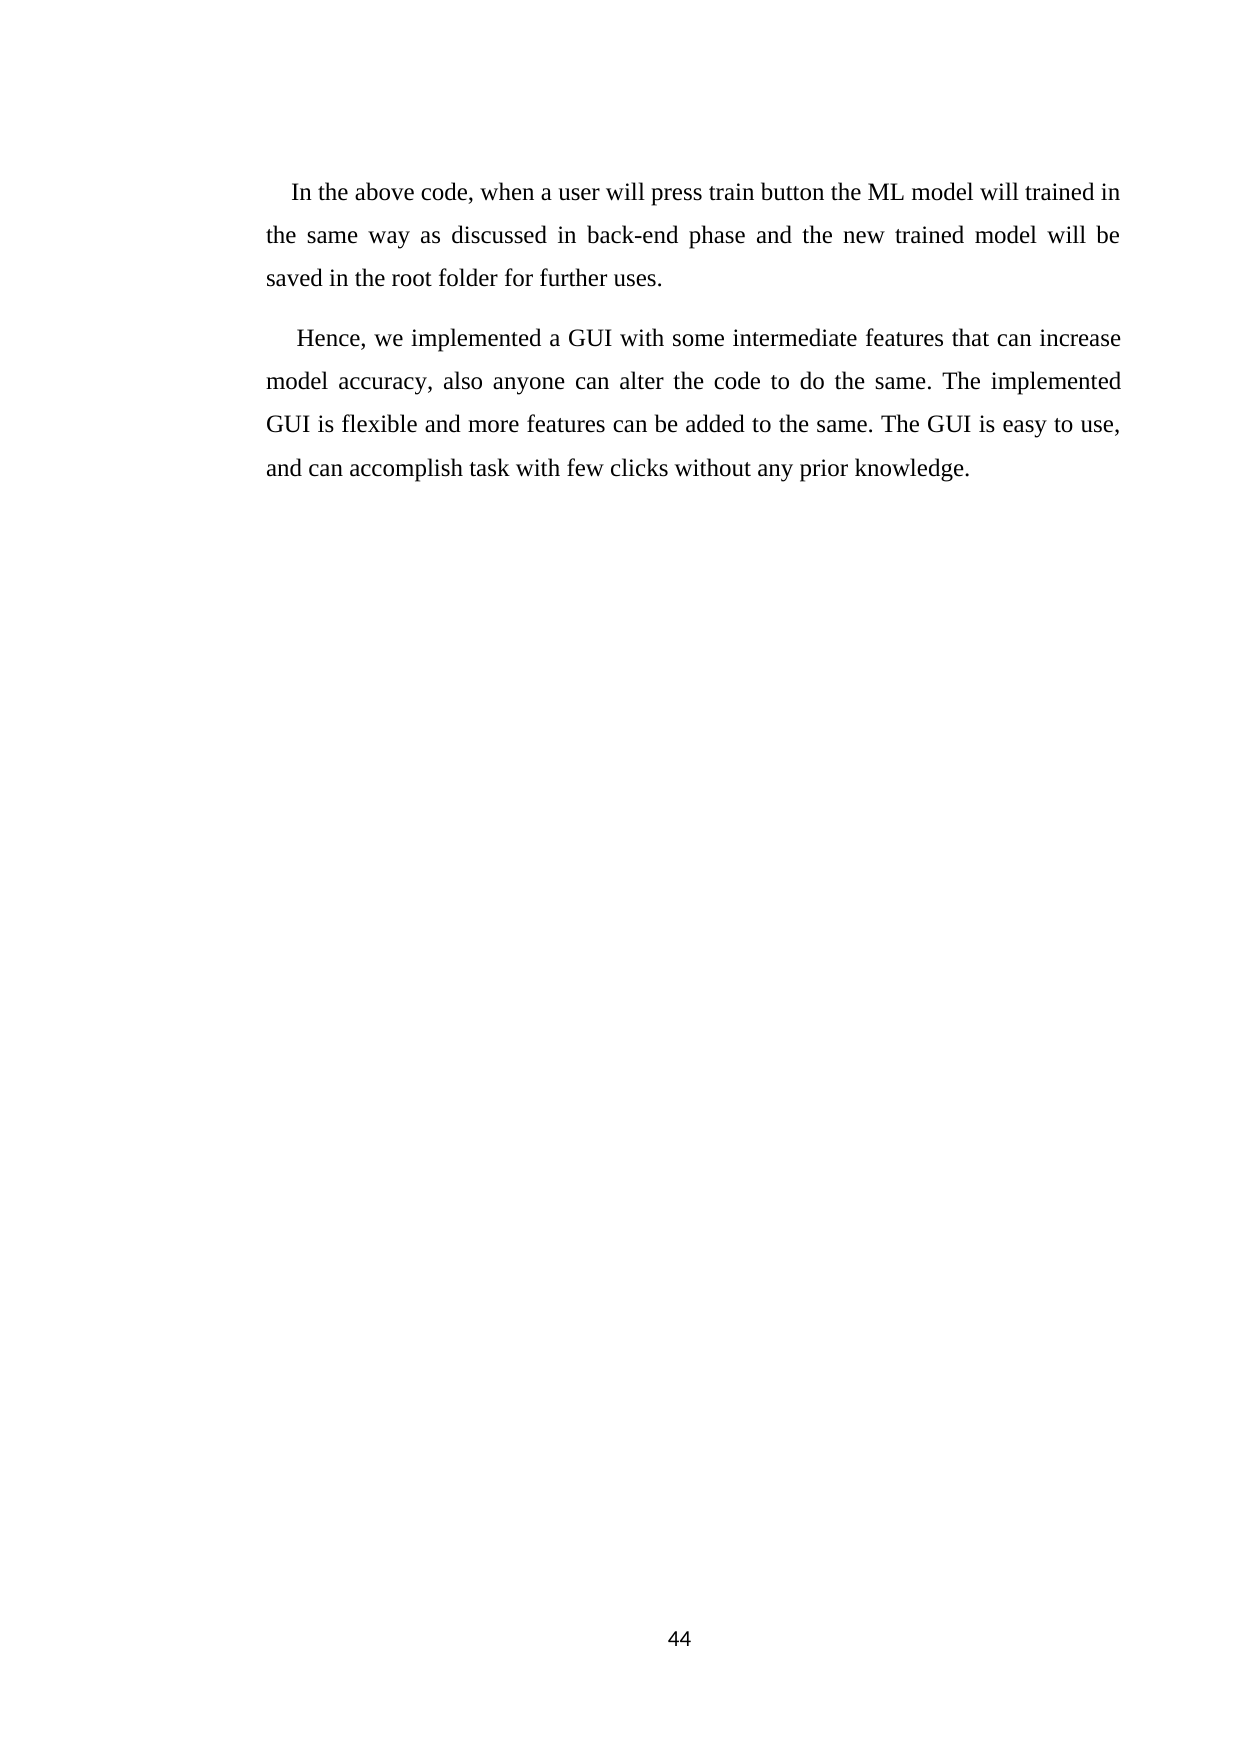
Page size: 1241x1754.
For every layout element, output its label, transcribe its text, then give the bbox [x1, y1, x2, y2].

text Hence, we implemented a GUI with some intermediate features that can increase model accuracy, also anyone can alter the code to do the same. The implemented GUI is flexible and more features can be added to the same. The GUI is easy to use, and can accomplish task with few clicks without any prior knowledge. [266, 323, 1122, 481]
text In the above code, when a user will press train button the ML model will trained in the same way as discussed in back-end phase and the new trained model will be saved in the root folder for further uses. [266, 177, 1122, 292]
